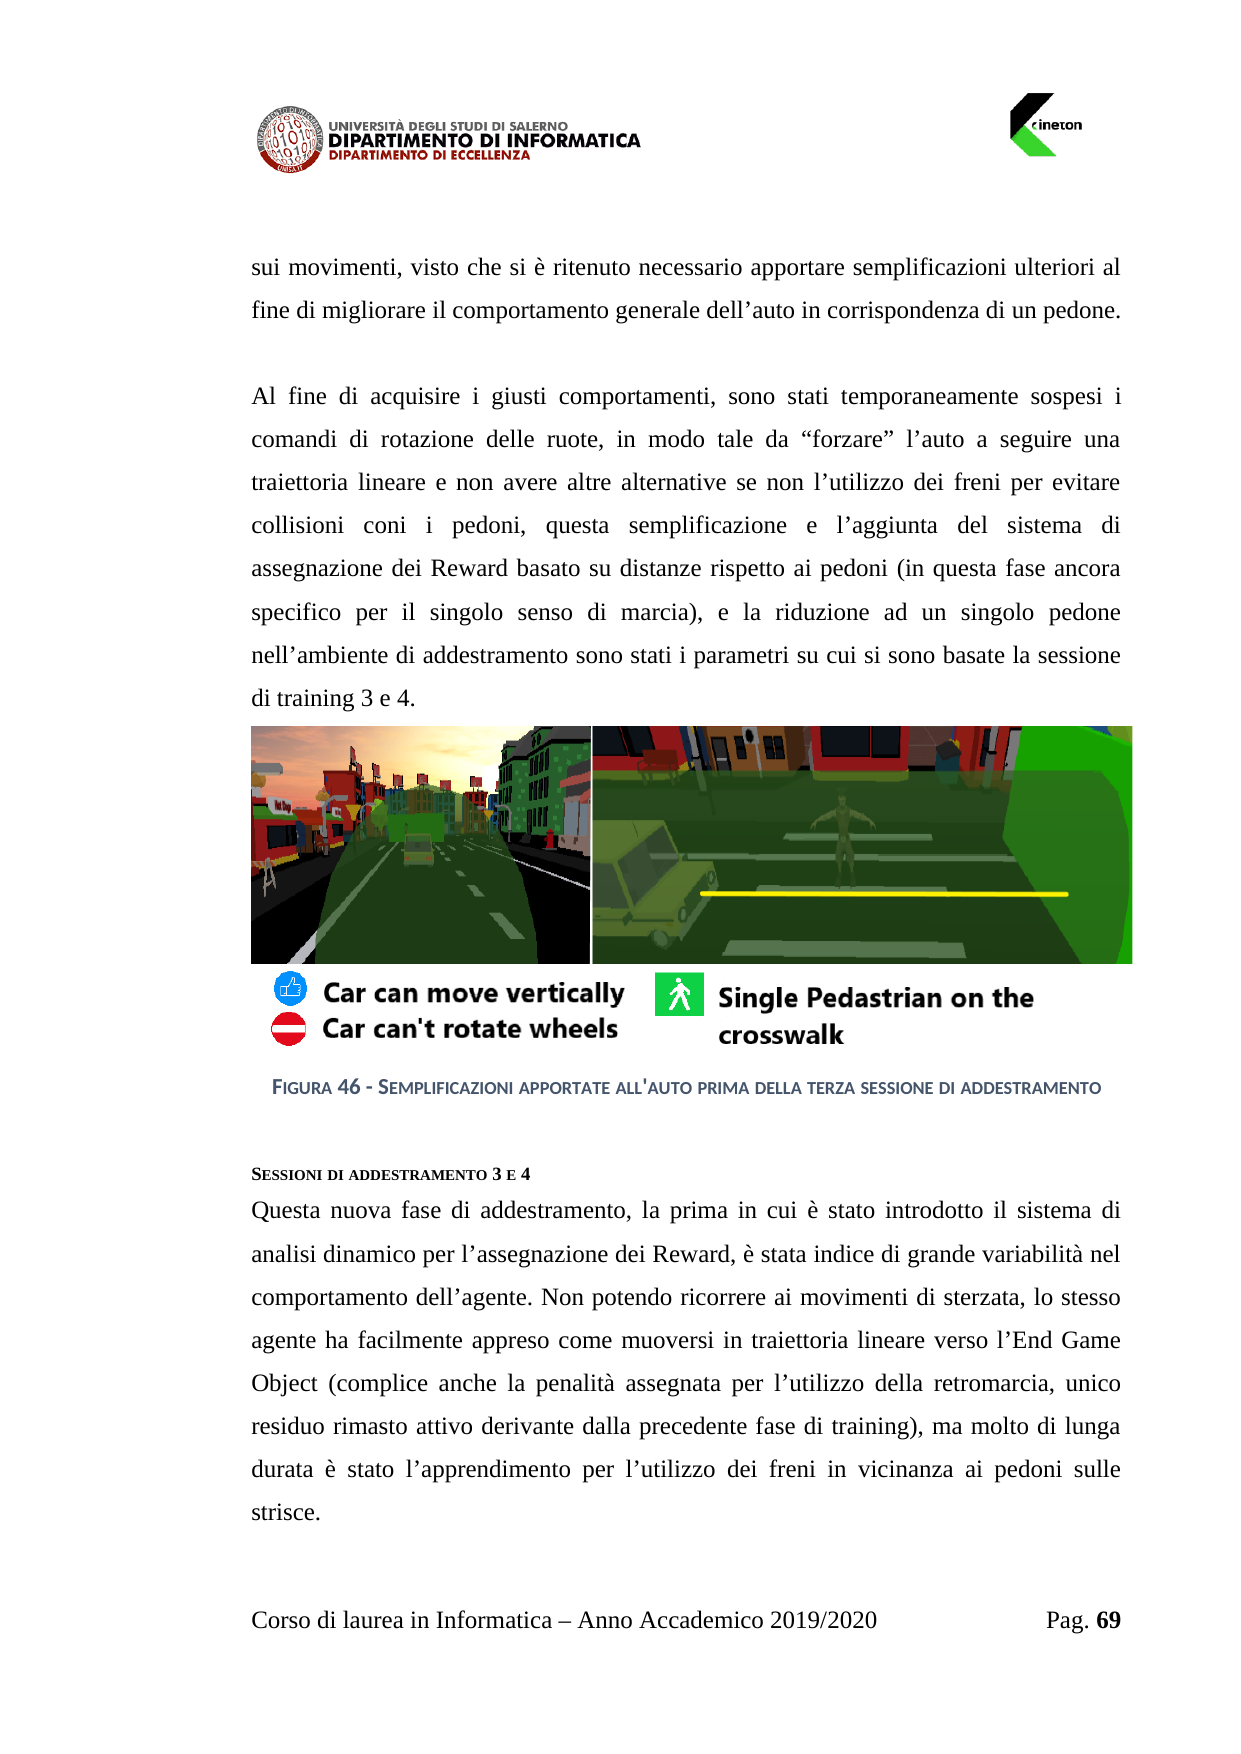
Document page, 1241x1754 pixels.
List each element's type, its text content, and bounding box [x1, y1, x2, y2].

picture [251, 102, 645, 177]
text Questa nuova fase di addestramento, la prima in cui è stato introdotto il sistema di analisi dinamico per l’assegnazione dei Reward, è stata indice di grande variabilità nel comportamento dell’agente. Non potendo ricorrere ai movimenti di sterzata, lo stesso agente ha facilmente appreso come muoversi in traiettoria lineare verso l’End Game Object (complice anche la penalità assegnata per l’utilizzo della retromarcia, unico residuo rimasto attivo derivante dalla precedente fase di training), ma molto di lunga durata è stato l’apprendimento per l’utilizzo dei freni in vicinanza ai pedoni sulle strisce. [251, 1196, 1122, 1526]
picture [251, 726, 1133, 1058]
text Sessioni di addestramento 3 e 4 [251, 1163, 1122, 1185]
text Figura 46 - Semplificazioni apportate all'auto prima della terza sessione di addestramento [251, 1072, 1122, 1100]
text Al fine di acquisire i giusti comportamenti, sono stati temporaneamente sospesi i comandi di rotazione delle ruote, in modo tale da “forzare” l’auto a seguire una traiettoria lineare e non avere altre alternative se non l’utilizzo dei freni per evitare collisioni coni i pedoni, questa semplificazione e l’aggiunta del sistema di assegnazione dei Reward basato su distanze rispetto ai pedoni (in questa fase ancora specifico per il singolo senso di marcia), e la riduzione ad un singolo pedone nell’ambiente di addestramento sono stati i parametri su cui si sono basate la sessione di training 3 e 4. [251, 381, 1122, 712]
picture [987, 73, 1102, 177]
